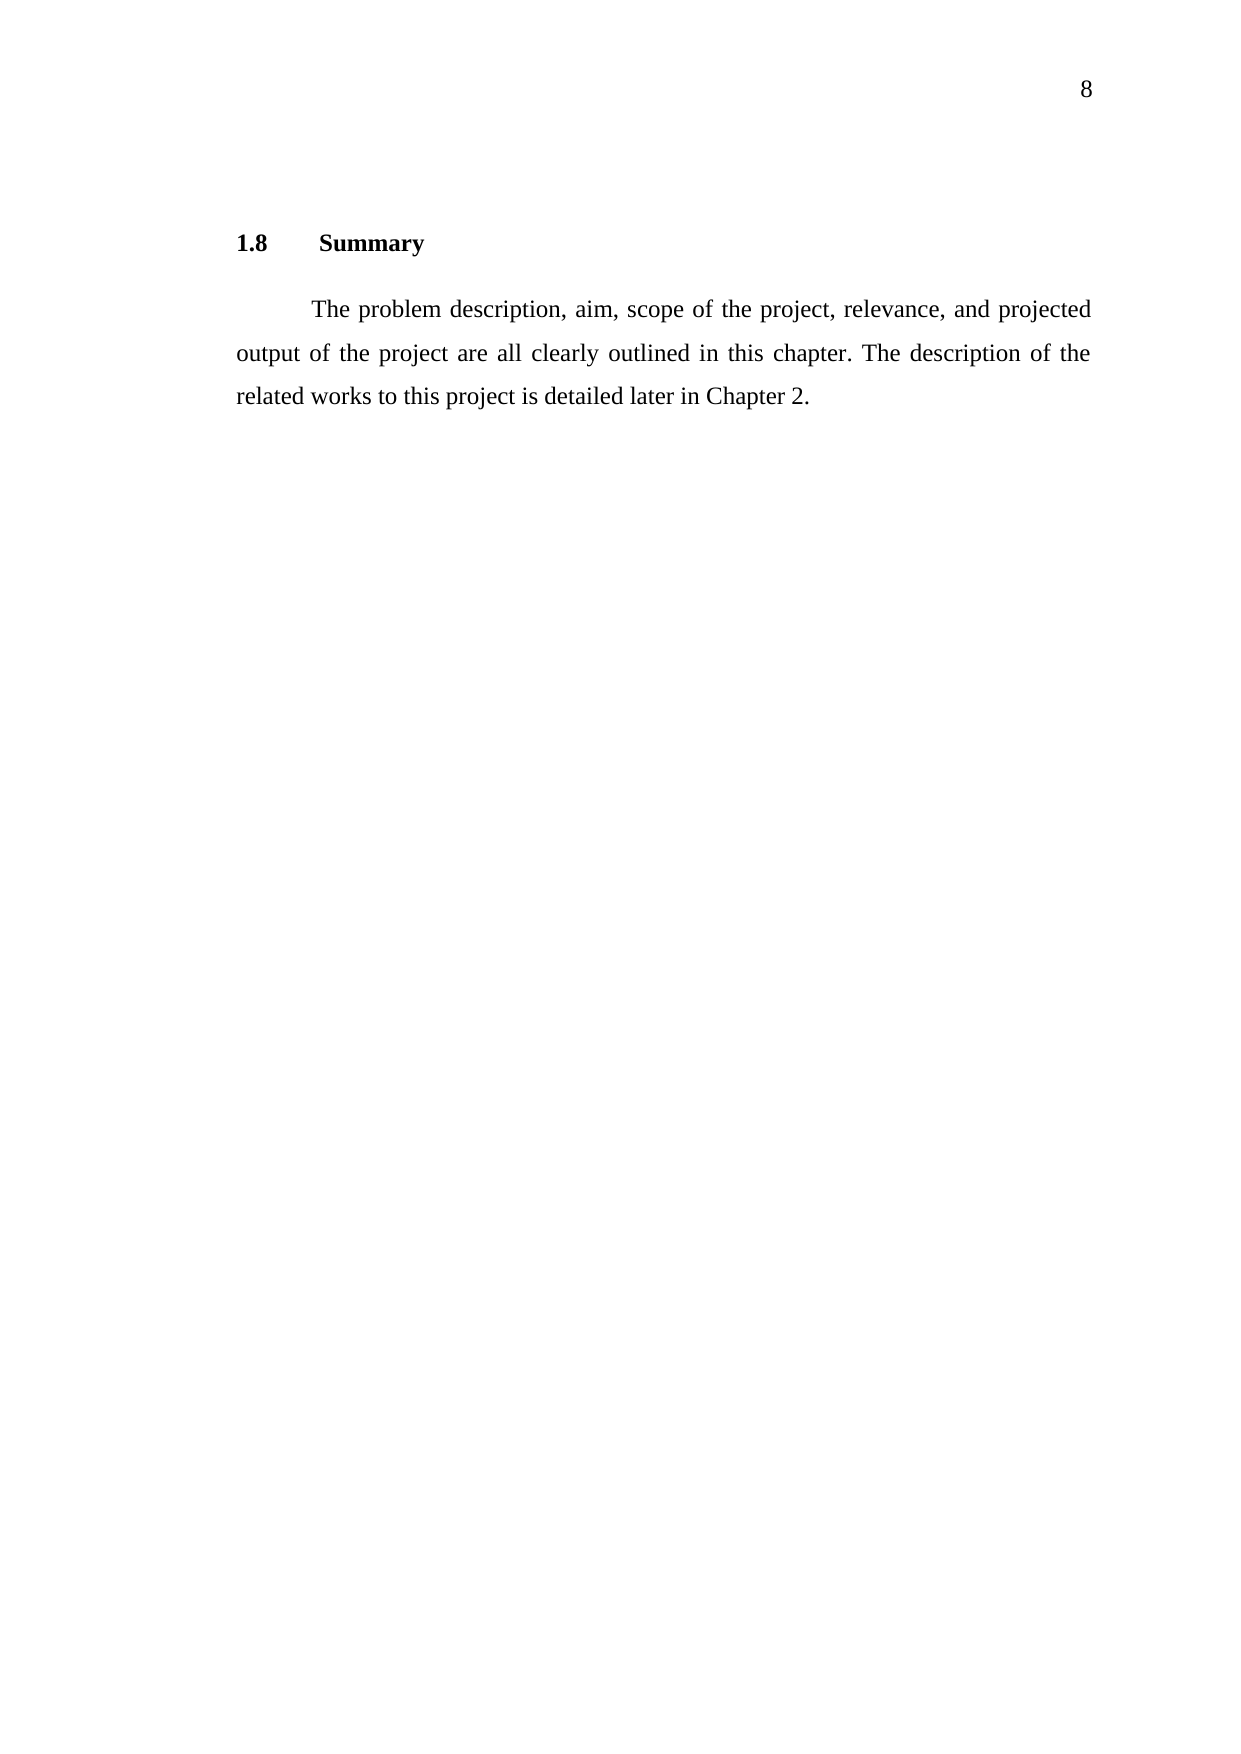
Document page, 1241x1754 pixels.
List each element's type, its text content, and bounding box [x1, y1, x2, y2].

subtitle Summary [236, 228, 1092, 257]
text The problem description, aim, scope of the project, relevance, and projected output of the project are all clearly outlined in this chapter. The description of the related works to this project is detailed later in Chapter 2. [236, 294, 1092, 409]
